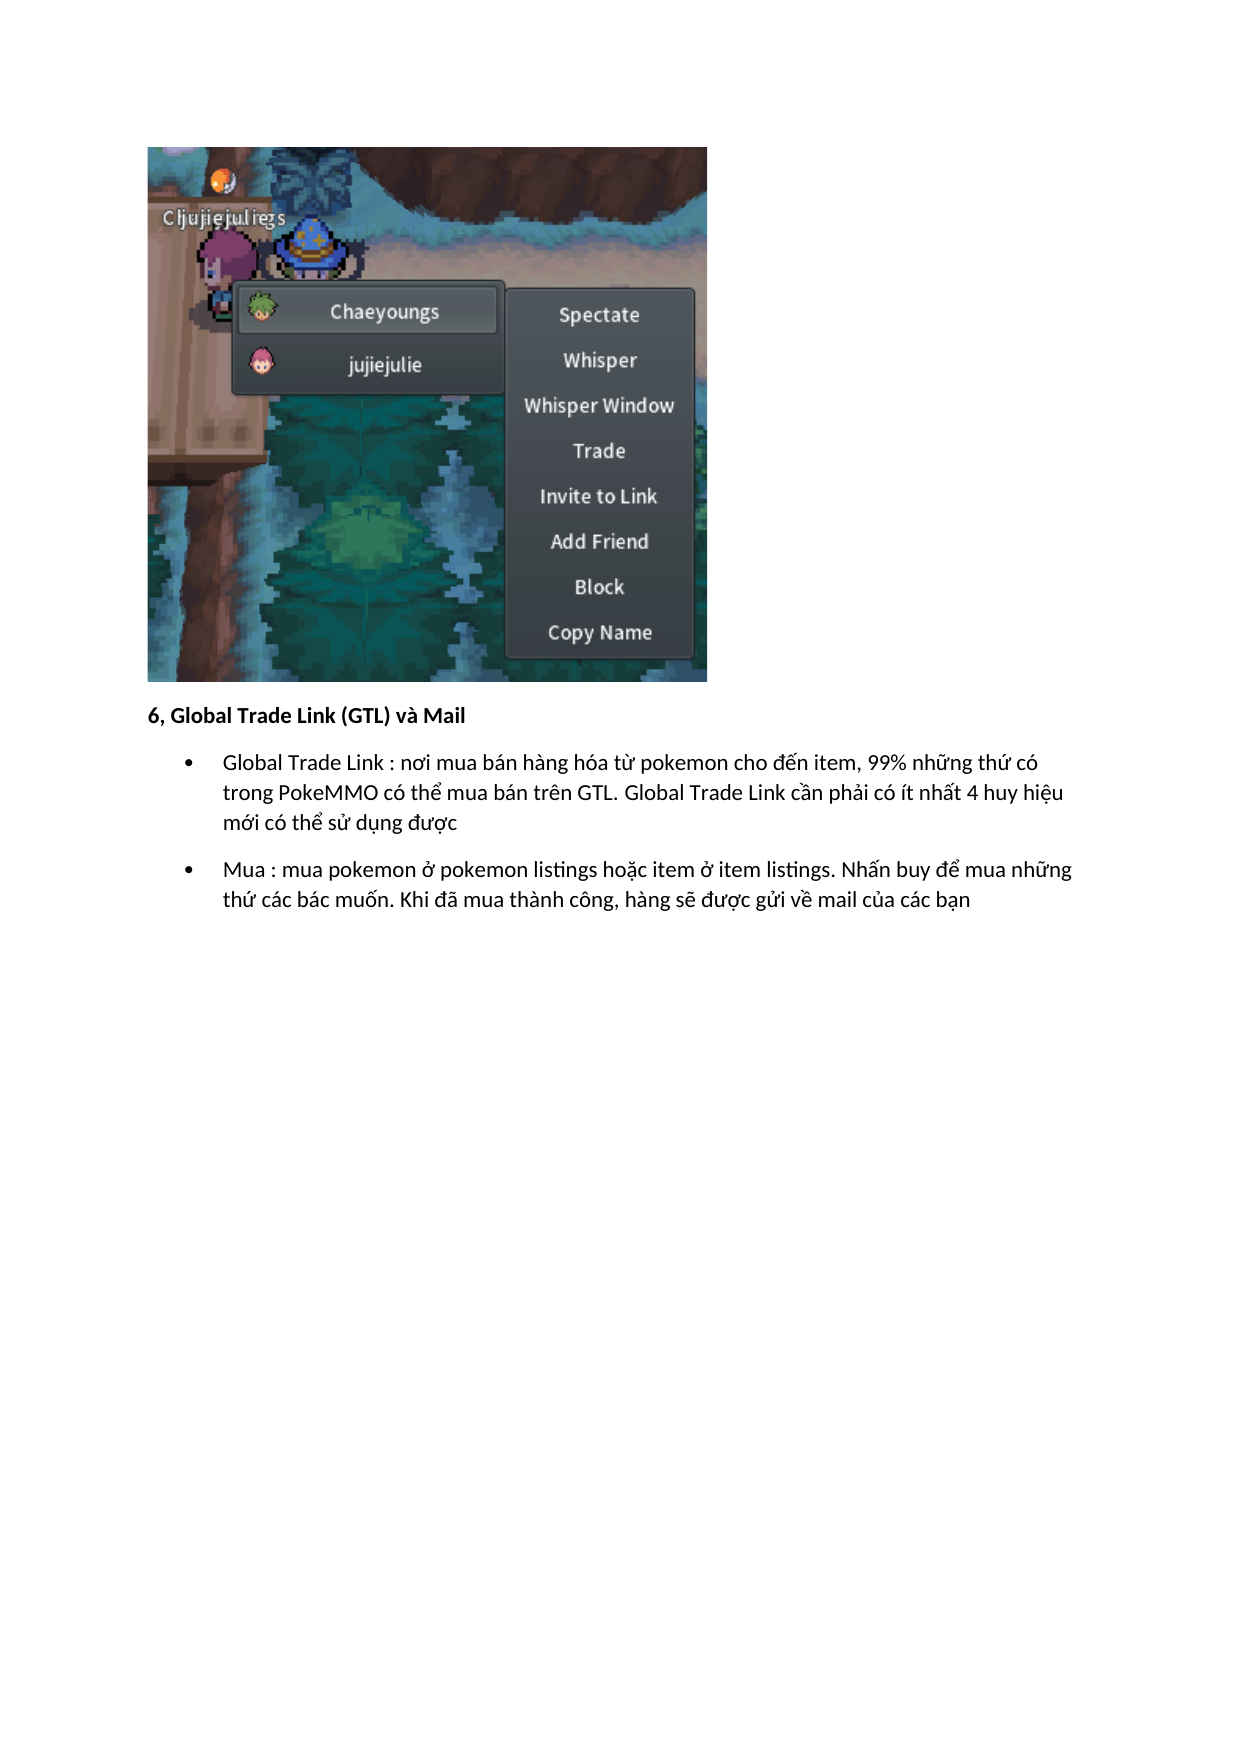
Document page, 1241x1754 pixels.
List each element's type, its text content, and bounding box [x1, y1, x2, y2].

list Global Trade Link : nơi mua bán hàng hóa từ pokemon cho đến item, 99% những thứ có trong PokeMMO có thể mua bán trên GTL. Global Trade Link cần phải có ít nhất 4 huy hiệu mới có thể sử dụng được [185, 748, 1092, 836]
text 6, Global Trade Link (GTL) và Mail [148, 701, 1092, 729]
picture [147, 147, 708, 682]
list Mua : mua pokemon ở pokemon listings hoặc item ở item listings. Nhấn buy để mua những thứ các bác muốn. Khi đã mua thành công, hàng sẽ được gửi về mail của các bạn [185, 855, 1092, 913]
